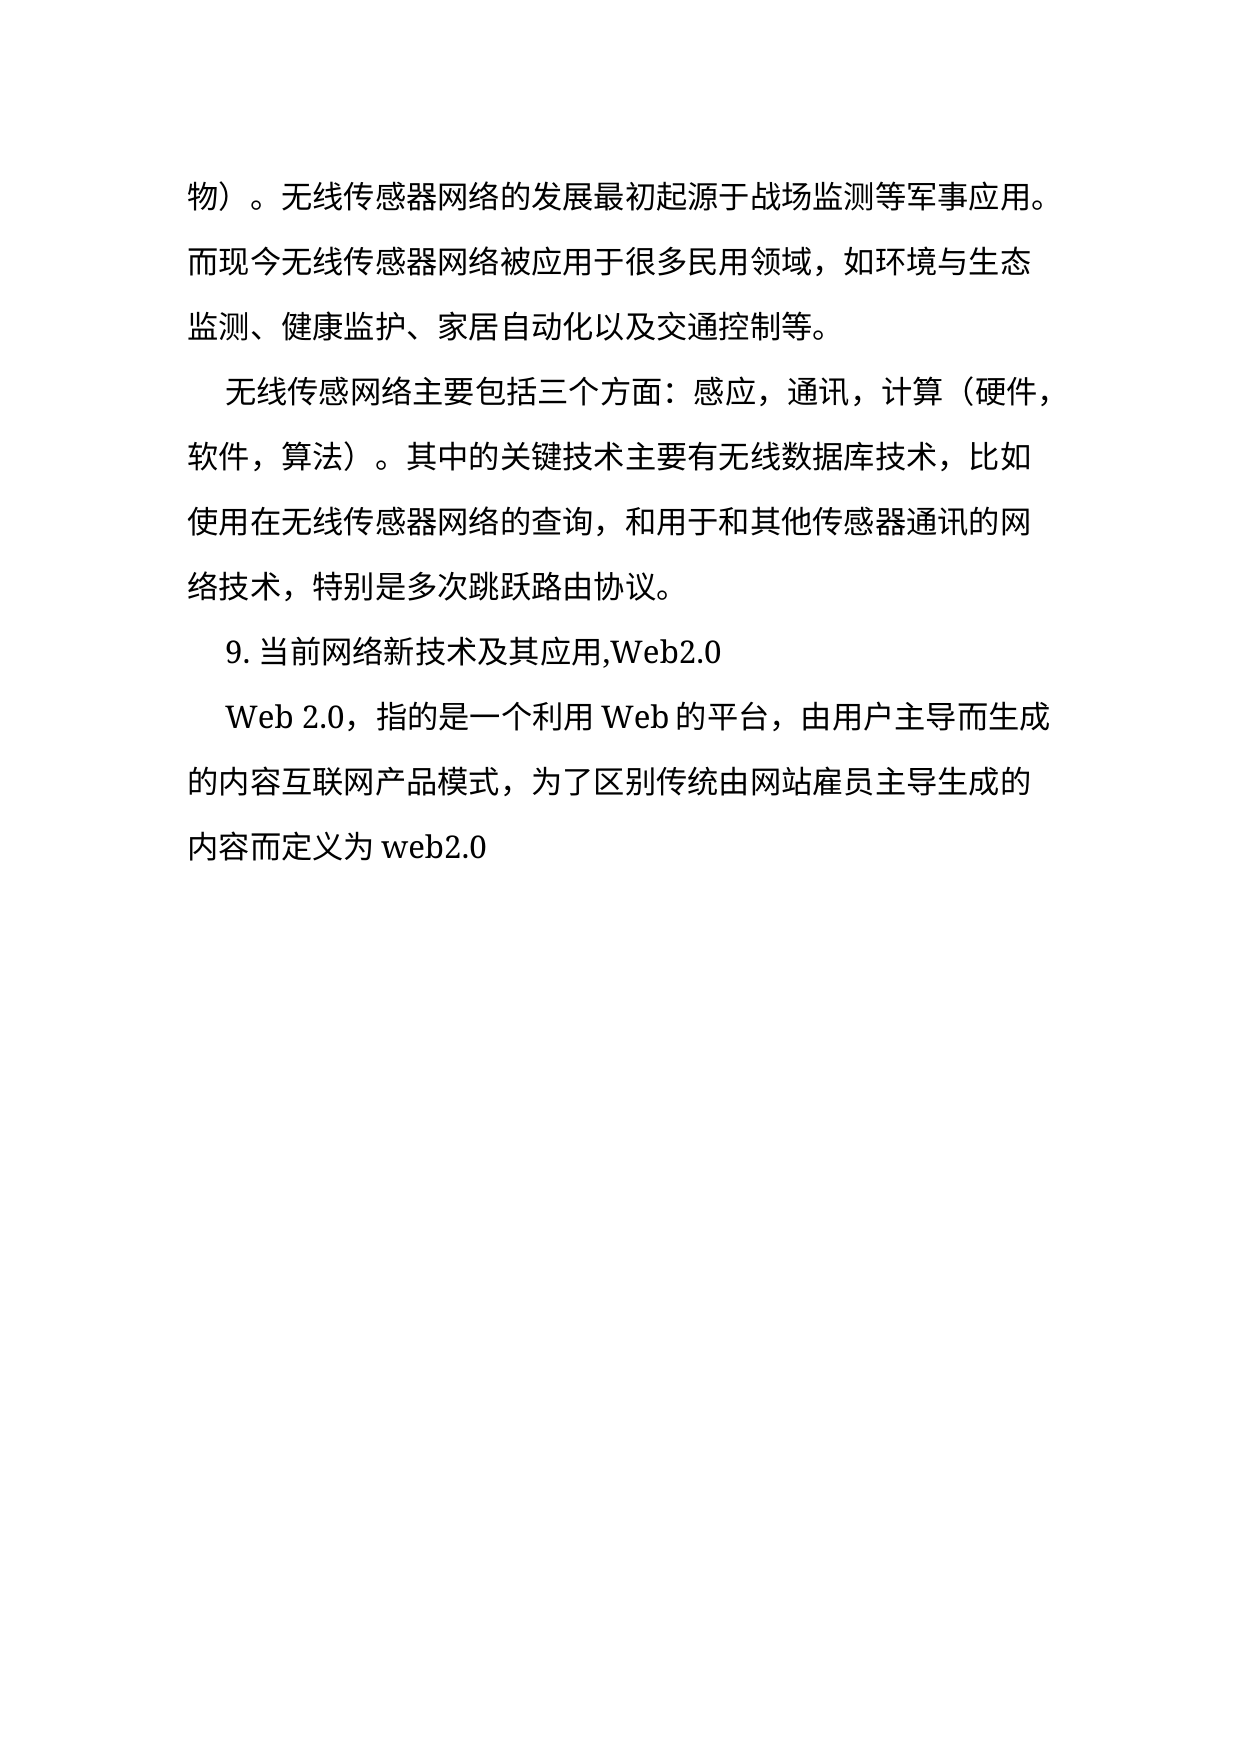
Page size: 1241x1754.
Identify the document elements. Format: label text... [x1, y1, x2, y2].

text Web 2.0，指的是一个利用Web的平台，由用户主导而生成的内容互联网产品模式，为了区别传统由网站雇员主导生成的内容而定义为web2.0 [187, 682, 1053, 877]
text 9. 当前网络新技术及其应用,Web2.0 [187, 617, 1053, 682]
text 无线传感网络主要包括三个方面：感应，通讯，计算（硬件，软件，算法）。其中的关键技术主要有无线数据库技术，比如使用在无线传感器网络的查询，和用于和其他传感器通讯的网络技术，特别是多次跳跃路由协议。 [187, 357, 1053, 617]
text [187, 162, 1053, 357]
